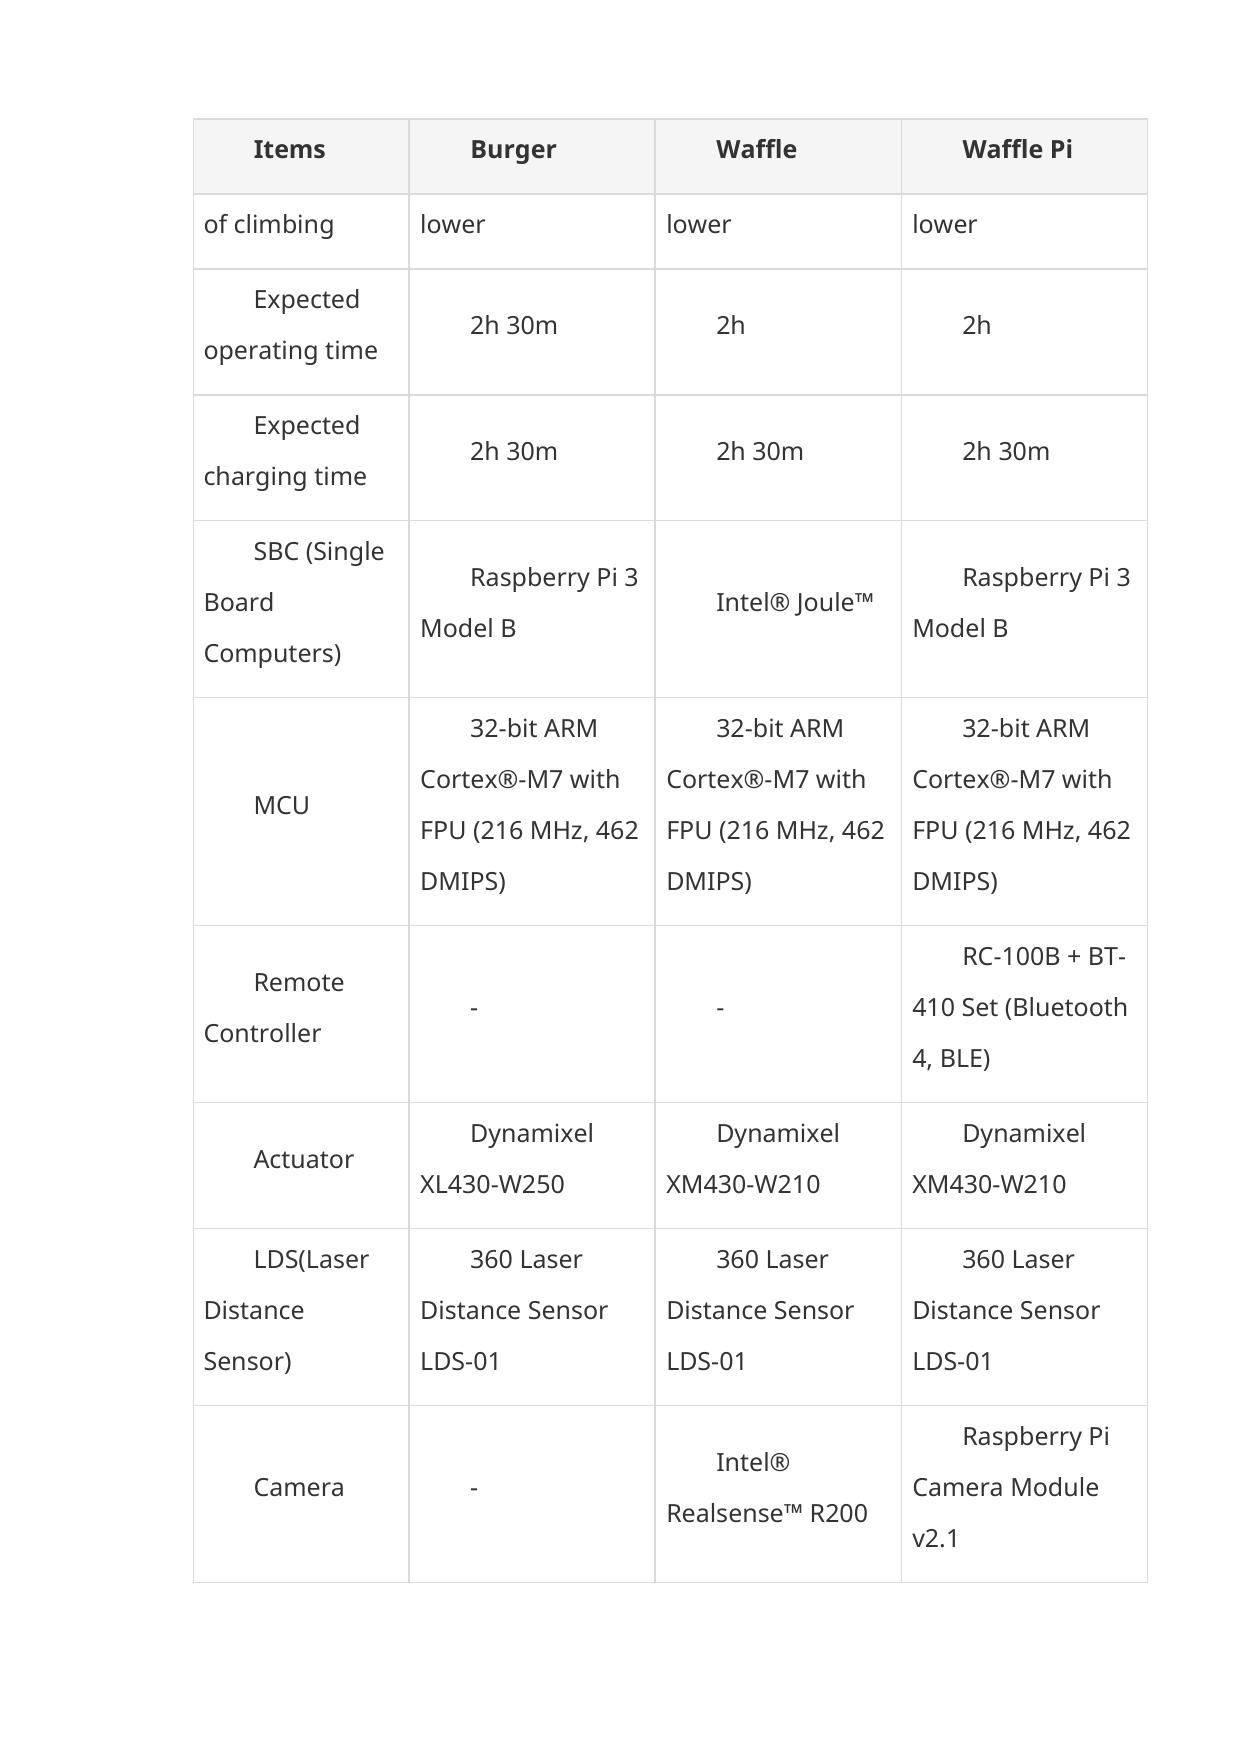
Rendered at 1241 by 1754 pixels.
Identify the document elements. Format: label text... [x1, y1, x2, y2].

table_cell Remote Controller [194, 926, 408, 1102]
table_cell - [410, 926, 654, 1102]
table_cell Raspberry Pi Camera Module v2.1 [902, 1406, 1147, 1582]
table_cell 10 mm or lower [902, 195, 1147, 268]
table_cell 360 Laser Distance Sensor LDS-01 [410, 1229, 654, 1405]
table_cell - [656, 926, 901, 1102]
table_cell Intel® Joule™ [656, 521, 901, 697]
table_cell Camera [194, 1406, 408, 1582]
table_cell Actuator [194, 1103, 408, 1228]
table_cell Raspberry Pi 3 Model B [902, 521, 1147, 697]
table_cell 2h 30m [656, 396, 901, 520]
table_cell 2h [656, 270, 901, 394]
table_cell 32-bit ARM Cortex®-M7 with FPU (216 MHz, 462 DMIPS) [902, 698, 1147, 925]
table_cell Expected charging time [194, 396, 408, 520]
table_header Waffle [656, 120, 901, 193]
table_cell Expected operating time [194, 270, 408, 394]
table_cell Threshold of climbing [194, 195, 408, 268]
table_cell MCU [194, 698, 408, 925]
table_cell 10 mm or lower [410, 195, 654, 268]
table_cell 32-bit ARM Cortex®-M7 with FPU (216 MHz, 462 DMIPS) [410, 698, 654, 925]
table_cell Dynamixel XM430-W210 [656, 1103, 901, 1228]
table_cell 2h 30m [410, 270, 654, 394]
table_cell SBC (Single Board Computers) [194, 521, 408, 697]
table_header Waffle Pi [902, 120, 1147, 193]
table_cell - [410, 1406, 654, 1582]
table_header Items [194, 120, 408, 193]
table_cell 2h [902, 270, 1147, 394]
table_cell Intel® Realsense™ R200 [656, 1406, 901, 1582]
table_cell RC-100B + BT-410 Set (Bluetooth 4, BLE) [902, 926, 1147, 1102]
table_cell 2h 30m [410, 396, 654, 520]
table_cell LDS(Laser Distance Sensor) [194, 1229, 408, 1405]
table_cell Raspberry Pi 3 Model B [410, 521, 654, 697]
table_cell 2h 30m [902, 396, 1147, 520]
table_cell Dynamixel XL430-W250 [410, 1103, 654, 1228]
table_cell 32-bit ARM Cortex®-M7 with FPU (216 MHz, 462 DMIPS) [656, 698, 901, 925]
table_cell Dynamixel XM430-W210 [902, 1103, 1147, 1228]
table_header Burger [410, 120, 654, 193]
table_cell 360 Laser Distance Sensor LDS-01 [656, 1229, 901, 1405]
table_cell 360 Laser Distance Sensor LDS-01 [902, 1229, 1147, 1405]
table_cell 10 mm or lower [656, 195, 901, 268]
